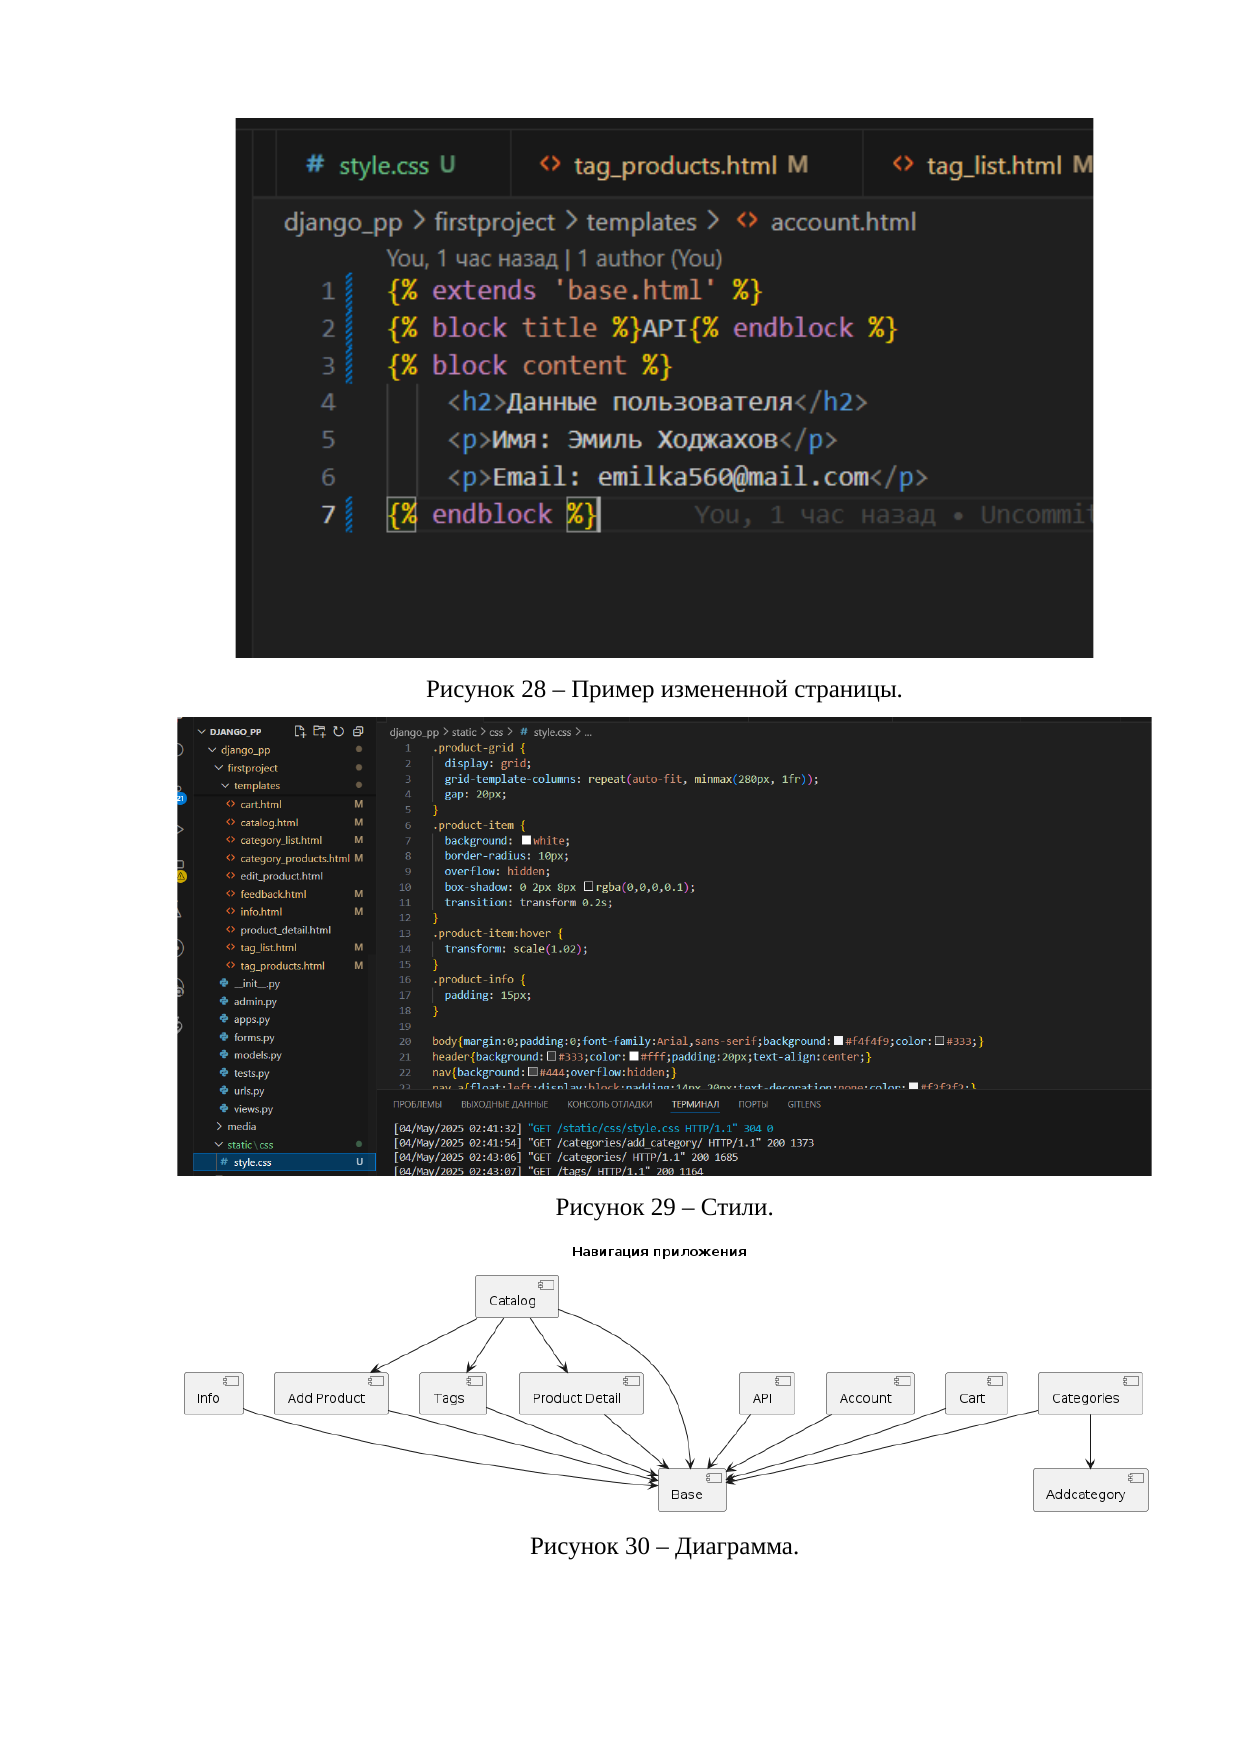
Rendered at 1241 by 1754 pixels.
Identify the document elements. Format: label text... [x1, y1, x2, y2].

picture [177, 717, 1152, 1176]
picture [177, 1235, 1152, 1515]
picture [235, 118, 1094, 658]
